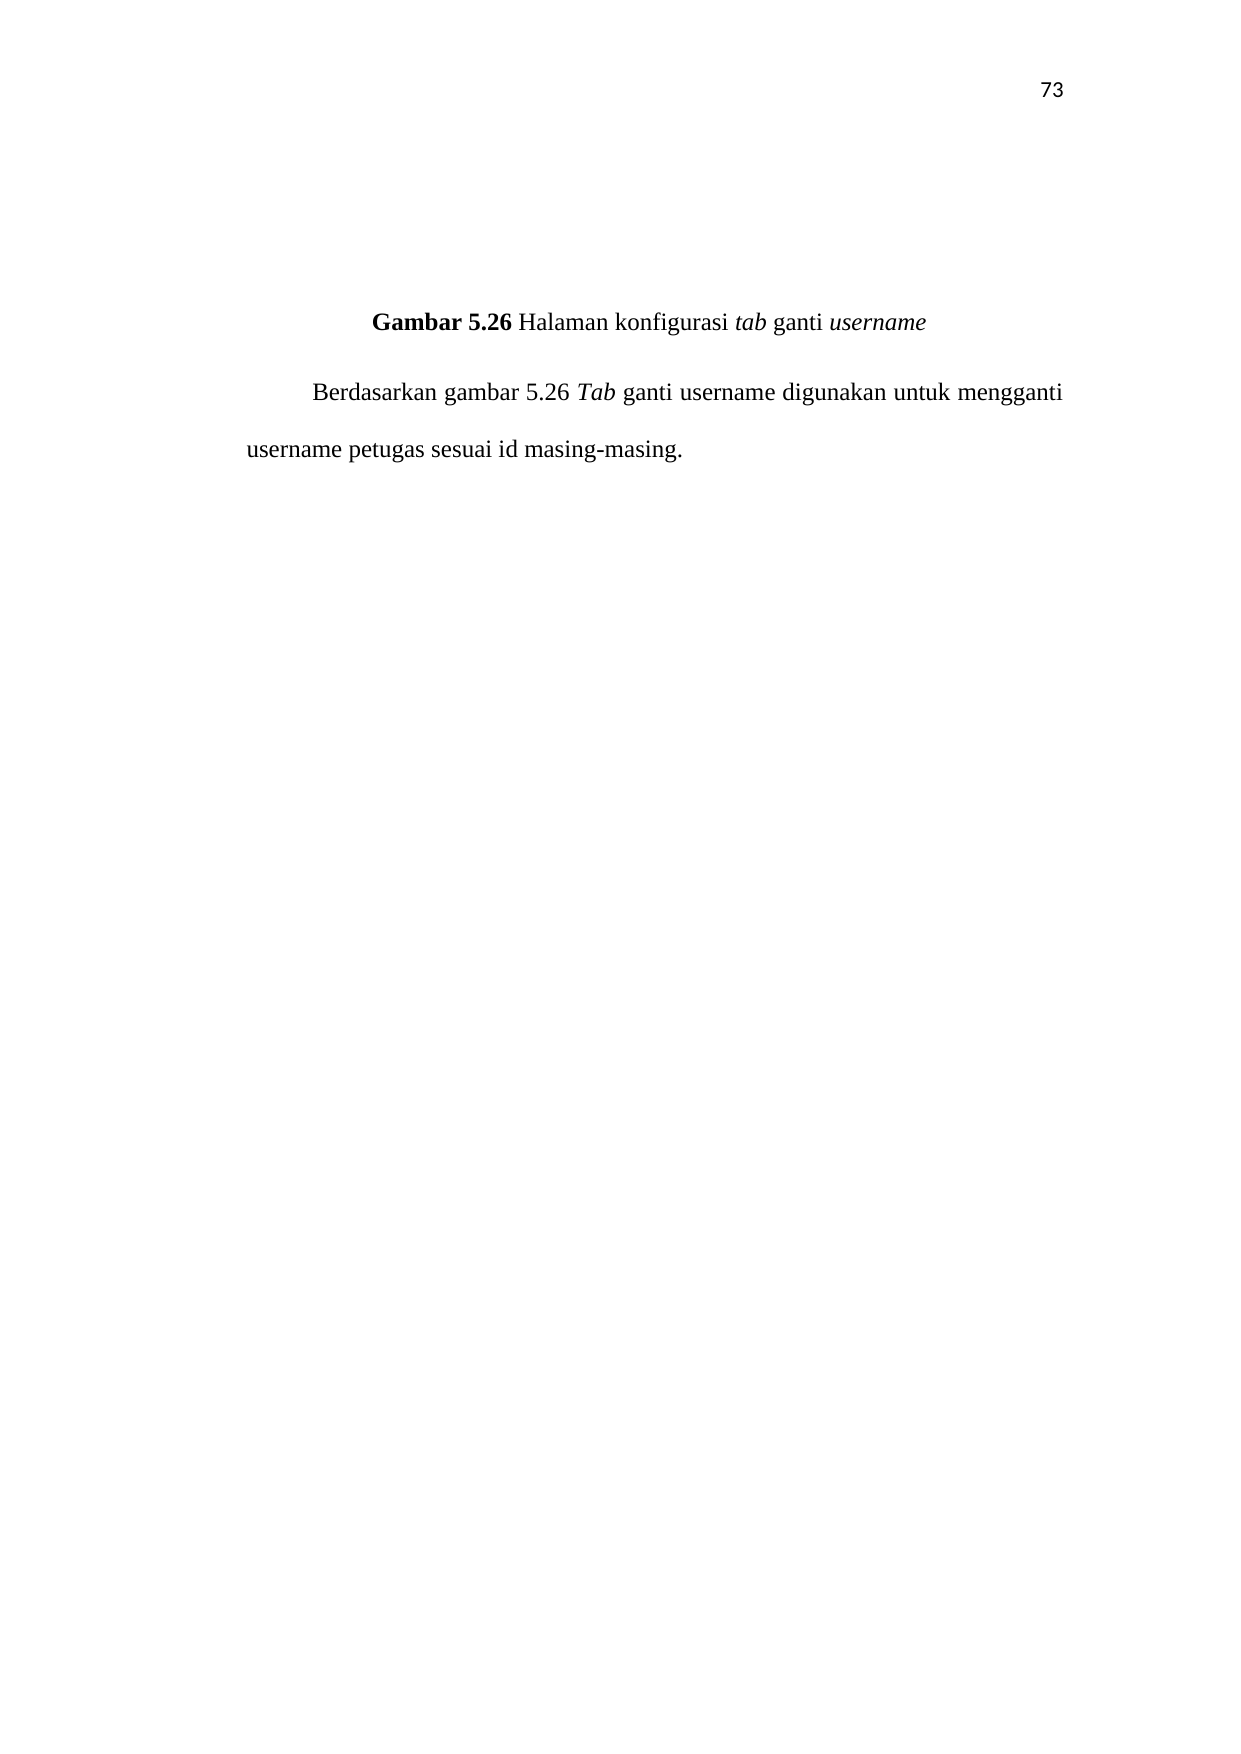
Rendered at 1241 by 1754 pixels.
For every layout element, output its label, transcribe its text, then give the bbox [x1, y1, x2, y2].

text Gambar 5.26 Halaman konfigurasi tab ganti username [237, 307, 1063, 336]
text Berdasarkan gambar 5.26 Tab ganti username digunakan untuk mengganti username petugas sesuai id masing-masing. [237, 377, 1063, 463]
